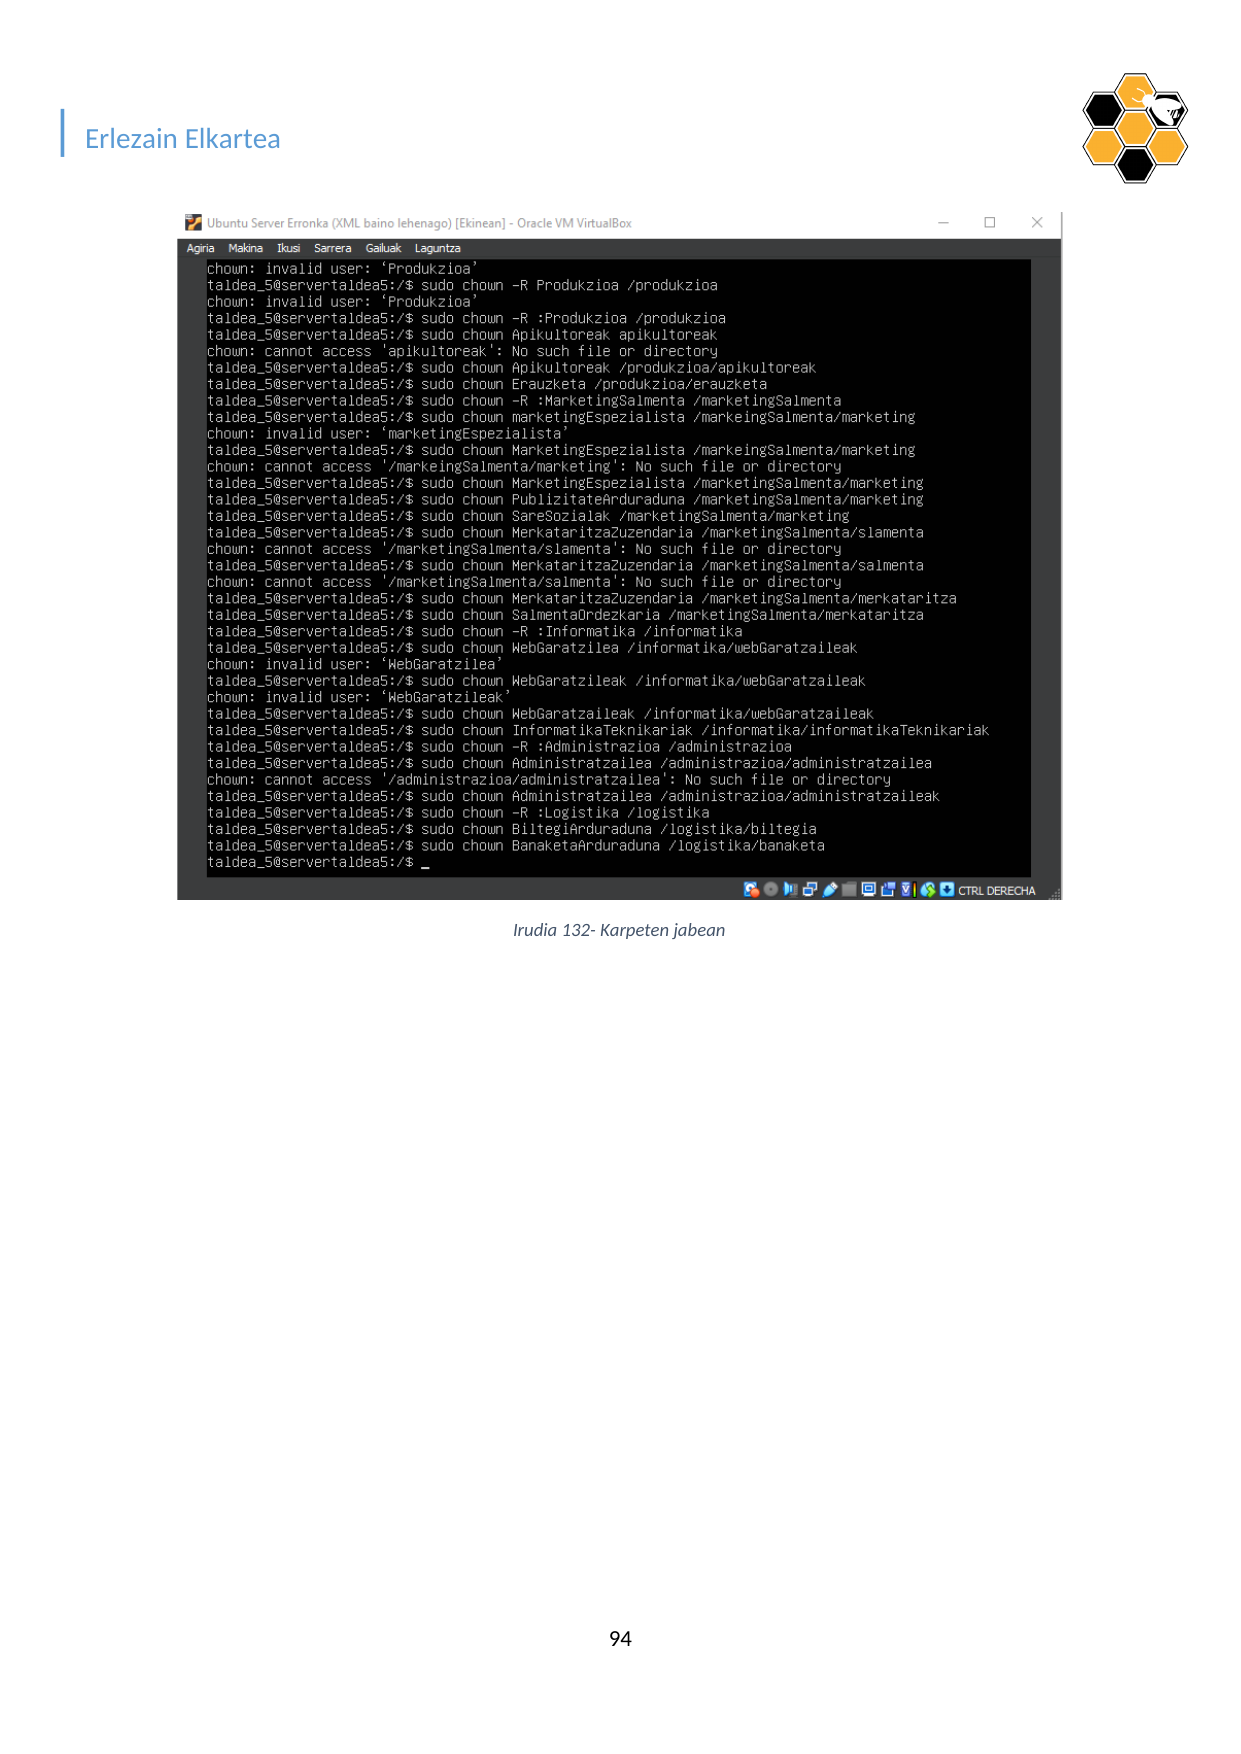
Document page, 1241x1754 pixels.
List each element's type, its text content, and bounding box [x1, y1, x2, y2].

picture [1071, 73, 1210, 185]
text Irudia 132- Karpeten jabean [177, 918, 1063, 941]
picture [177, 212, 1063, 900]
